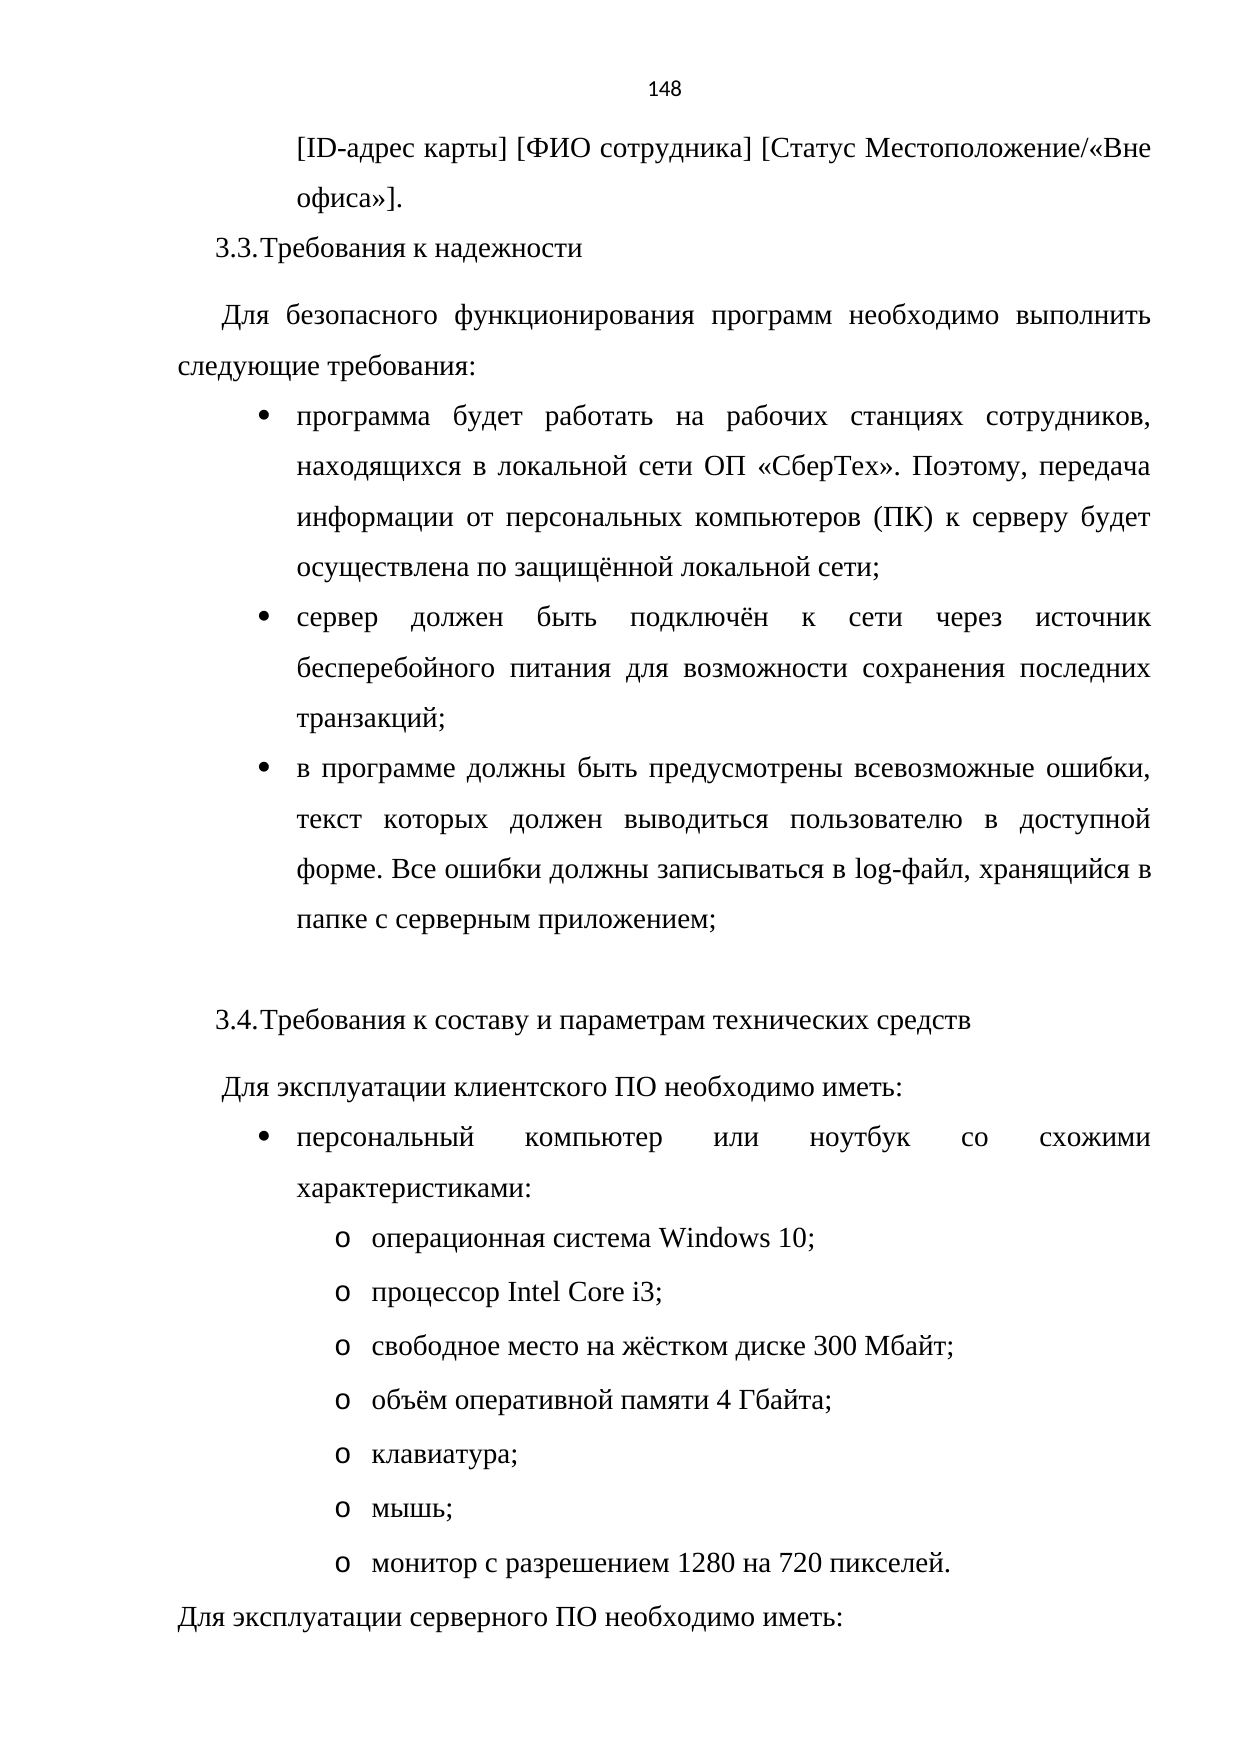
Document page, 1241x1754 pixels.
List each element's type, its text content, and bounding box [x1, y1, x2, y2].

list процессор Intel Core i3; [334, 1274, 1152, 1310]
list монитор с разрешением 1280 на 720 пикселей. [334, 1545, 1152, 1581]
list клавиатура; [334, 1437, 1152, 1473]
list объём оперативной памяти 4 Гбайта; [334, 1382, 1152, 1418]
list Требования к составу и параметрам технических средств [215, 1002, 1152, 1036]
list сервер должен быть подключён к сети через источник бесперебойного питания для возможности сохранения последних транзакций; [259, 599, 1152, 734]
text Для безопасного функционирования программ необходимо выполнить следующие требования: [177, 297, 1152, 381]
list мышь; [334, 1491, 1152, 1527]
list в программе должны быть предусмотрены всевозможные ошибки, текст которых должен выводиться пользователю в доступной форме. Все ошибки должны записываться в log-файл, хранящийся в папке с серверным приложением; [259, 751, 1152, 935]
list операционная система Windows 10; [334, 1220, 1152, 1256]
list персональный компьютер или ноутбук со схожими характеристиками: [259, 1119, 1152, 1203]
list свободное место на жёстком диске 300 Мбайт; [334, 1328, 1152, 1364]
list Требования к надежности [215, 230, 1152, 264]
text Для эксплуатации клиентского ПО необходимо иметь: [177, 1069, 1152, 1103]
text Для эксплуатации серверного ПО необходимо иметь: [177, 1599, 1152, 1632]
list программа будет работать на рабочих станциях сотрудников, находящихся в локальной сети ОП «СберТех». Поэтому, передача информации от персональных компьютеров (ПК) к серверу будет осуществлена по защищённой локальной сети; [259, 398, 1152, 583]
text [ID-адрес карты] [ФИО сотрудника] [Статус Местоположение/«Вне офиса»]. [296, 130, 1152, 214]
